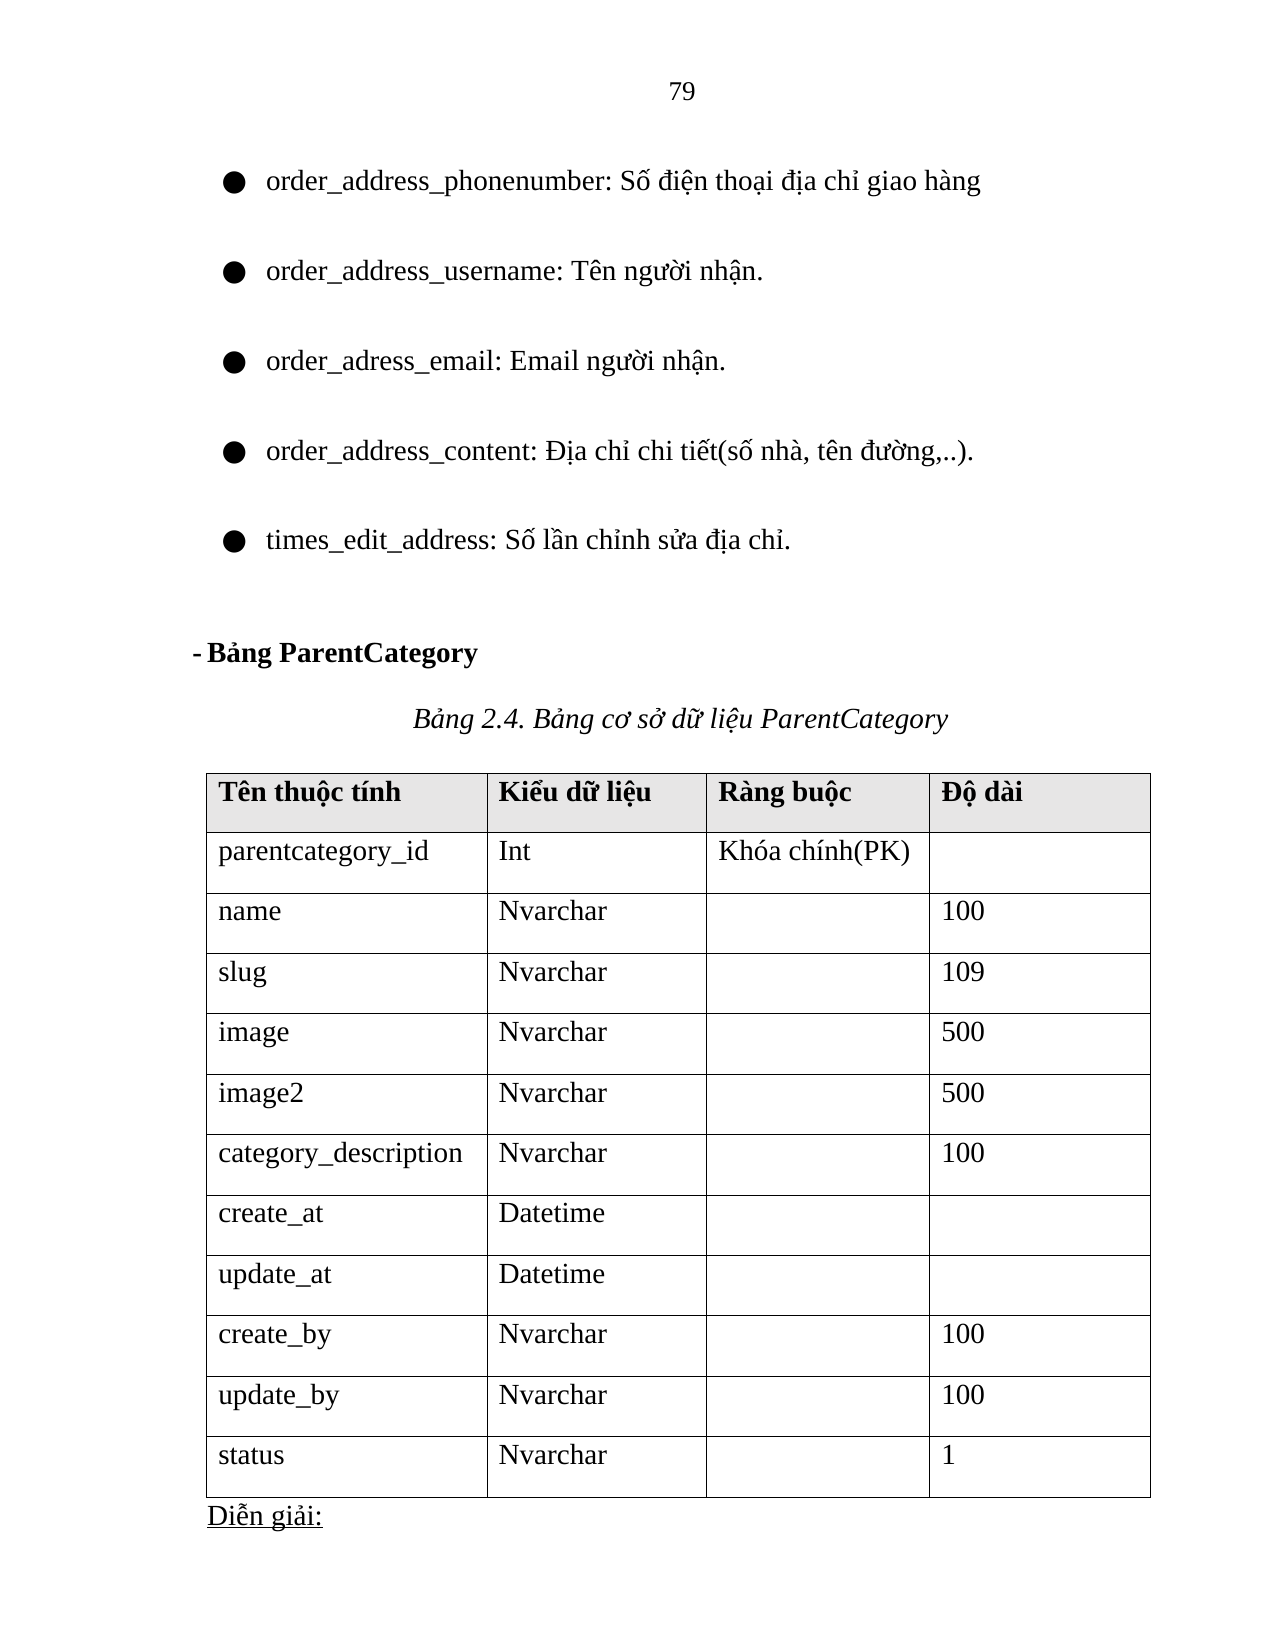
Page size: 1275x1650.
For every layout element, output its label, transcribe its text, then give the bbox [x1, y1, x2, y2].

table_cell Datetime [488, 1256, 706, 1315]
table_cell [707, 1196, 929, 1255]
table_cell [930, 1196, 1150, 1255]
table_cell update_at [207, 1256, 487, 1315]
table_cell Datetime [488, 1196, 706, 1255]
table_cell [707, 1437, 929, 1497]
table_cell [707, 1377, 929, 1436]
table_cell 500 [930, 1075, 1150, 1134]
table_cell name [207, 894, 487, 953]
table_cell Nvarchar [488, 1075, 706, 1134]
table_header Ràng buộc [707, 774, 929, 832]
table_cell category_description [207, 1135, 487, 1194]
table_cell 100 [930, 1377, 1150, 1436]
text Diễn giải: [207, 1498, 1157, 1531]
table_cell 500 [930, 1014, 1150, 1074]
table_cell 100 [930, 1316, 1150, 1376]
table_cell 1 [930, 1437, 1150, 1497]
table_cell [930, 833, 1150, 892]
table_cell image [207, 1014, 487, 1074]
table_cell Khóa chính(PK) [707, 833, 929, 892]
table_cell Nvarchar [488, 1437, 706, 1497]
table_cell [707, 1256, 929, 1315]
table_cell Nvarchar [488, 1316, 706, 1376]
table_cell slug [207, 954, 487, 1013]
table_cell parentcategory_id [207, 833, 487, 892]
table_cell 100 [930, 1135, 1150, 1194]
table_cell Nvarchar [488, 954, 706, 1013]
table_cell [707, 1075, 929, 1134]
table_header Độ dài [930, 774, 1150, 832]
table_cell 109 [930, 954, 1150, 1013]
list order_address_content: Địa chỉ chi tiết(số nhà, tên đường,..). [221, 417, 1157, 477]
table_header Tên thuộc tính [207, 774, 487, 832]
table_cell [707, 954, 929, 1013]
table_cell [930, 1256, 1150, 1315]
table_cell 100 [930, 894, 1150, 953]
table_cell [707, 1014, 929, 1074]
table_header Kiểu dữ liệu [488, 774, 706, 832]
list order_adress_email: Email người nhận. [221, 327, 1157, 387]
table_cell Int [488, 833, 706, 892]
table_cell [707, 1135, 929, 1194]
table_cell [707, 894, 929, 953]
table_cell Nvarchar [488, 1135, 706, 1194]
table_cell Nvarchar [488, 1014, 706, 1074]
table_cell image2 [207, 1075, 487, 1134]
table_cell create_by [207, 1316, 487, 1376]
table_cell Nvarchar [488, 894, 706, 953]
list order_address_phonenumber: Số điện thoại địa chỉ giao hàng [221, 148, 1157, 207]
list Bảng ParentCategory [192, 635, 1157, 668]
table_cell create_at [207, 1196, 487, 1255]
table_cell [707, 1316, 929, 1376]
table_cell status [207, 1437, 487, 1497]
table_cell update_by [207, 1377, 487, 1436]
list times_edit_address: Số lần chỉnh sửa địa chỉ. [221, 506, 1157, 566]
list order_address_username: Tên người nhận. [221, 237, 1157, 297]
table_cell Nvarchar [488, 1377, 706, 1436]
